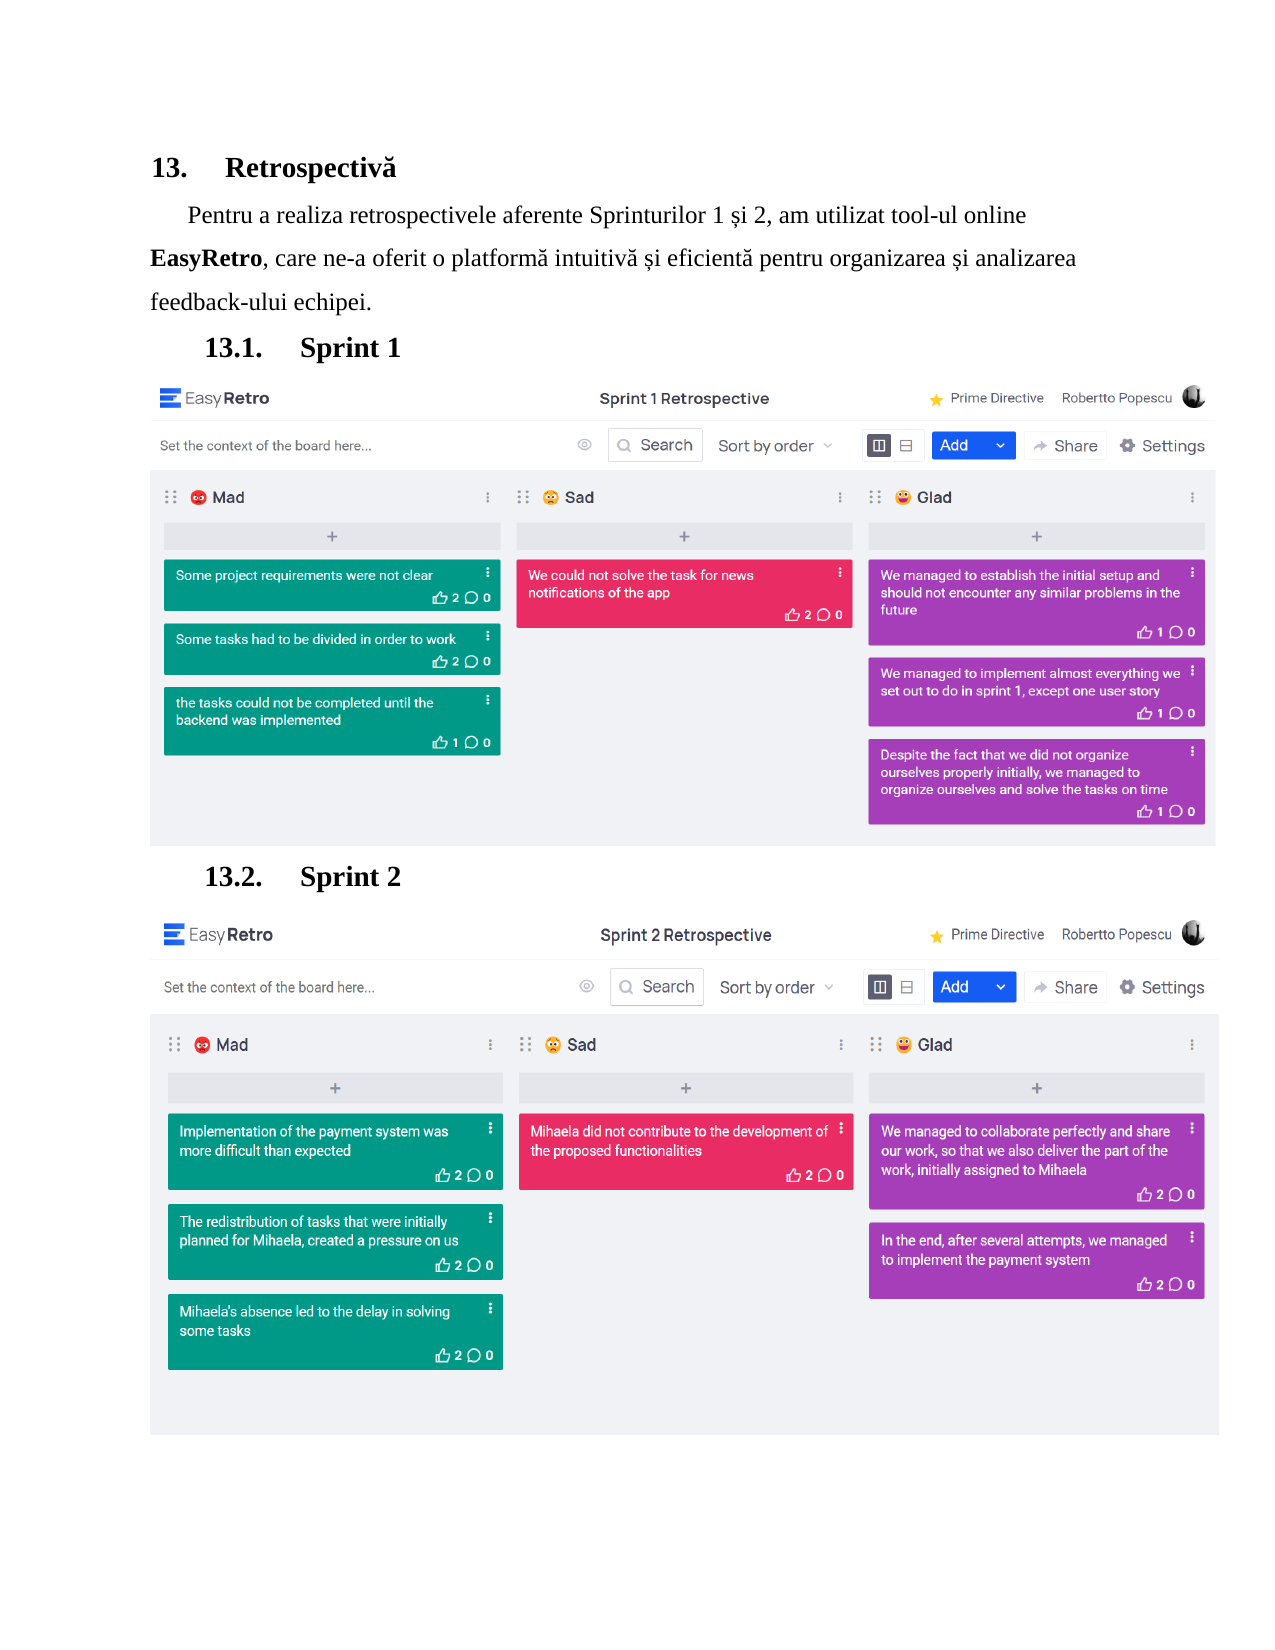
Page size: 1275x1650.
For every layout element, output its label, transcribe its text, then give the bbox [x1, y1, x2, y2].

list Sprint 1 [262, 330, 1125, 363]
picture [150, 380, 1216, 846]
picture [150, 910, 1220, 1435]
text Pentru a realiza retrospectivele aferente Sprinturilor 1 și 2, am utilizat tool-ul online EasyRetro, care ne-a oferit o platformă intuitivă și eficientă pentru organizarea și analizarea feedback-ului echipei. [150, 200, 1125, 315]
list Retrospectivă [187, 150, 1125, 183]
list Sprint 2 [262, 859, 1125, 893]
